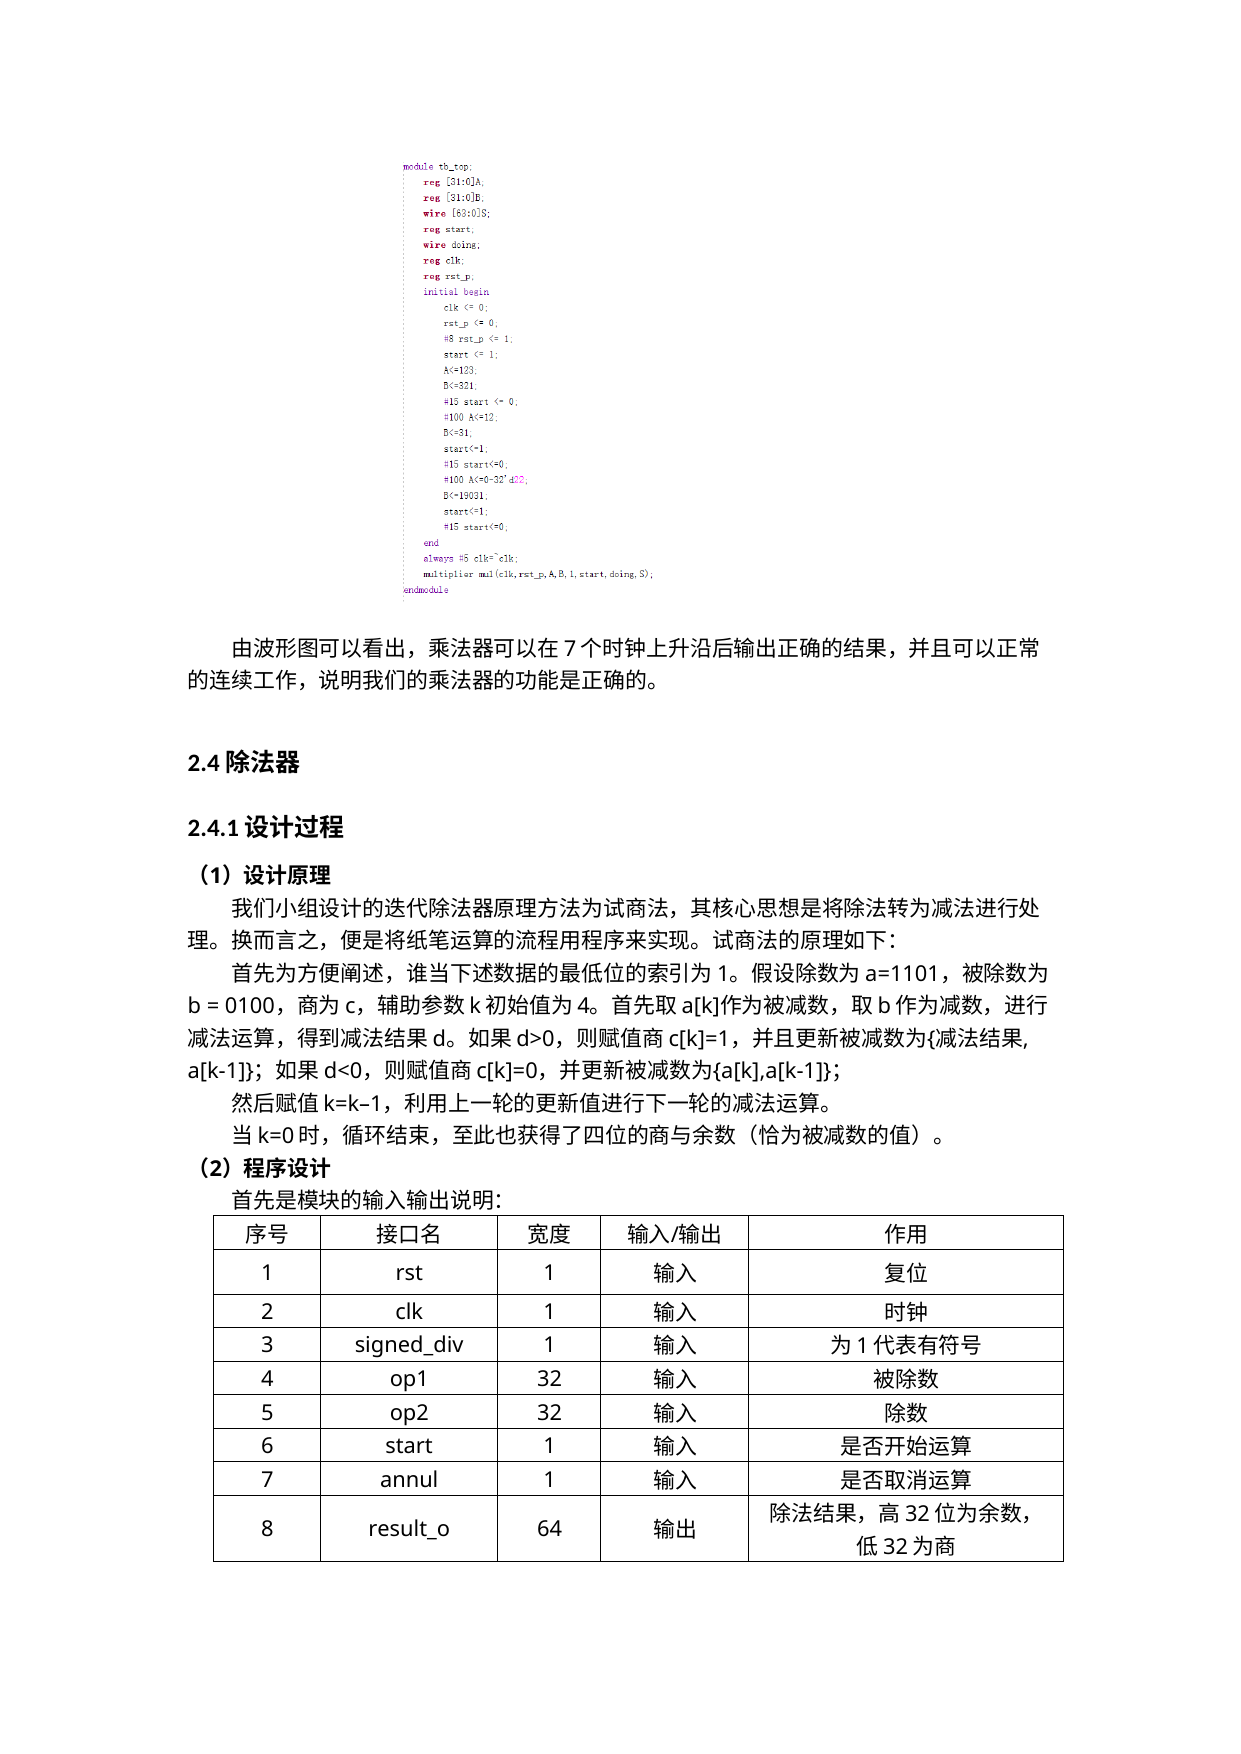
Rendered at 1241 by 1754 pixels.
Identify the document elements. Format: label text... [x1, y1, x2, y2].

table_cell 1 [498, 1295, 600, 1327]
table_cell start [321, 1429, 497, 1461]
table_cell result_o [321, 1496, 497, 1561]
table_cell 1 [498, 1462, 600, 1495]
table_header 输入/输出 [601, 1216, 748, 1249]
text 当k=0时，循环结束，至此也获得了四位的商与余数（恰为被减数的值）。 [187, 1118, 1053, 1150]
table_cell 1 [498, 1328, 600, 1361]
table_cell 1 [214, 1250, 320, 1293]
table_cell 1 [498, 1429, 600, 1461]
table_cell 输入 [601, 1250, 748, 1293]
text 首先是模块的输入输出说明： [187, 1183, 1053, 1215]
table_cell 4 [214, 1362, 320, 1394]
text 首先为方便阐述，谁当下述数据的最低位的索引为1。假设除数为a=1101，被除数为b = 0100，商为c，辅助参数k初始值为4。首先取a[k]作为被减数，取b作为减数，进行减法运算，得到减法结果d。如果d>0，则赋值商c[k]=1，并且更新被减数为{减法结果, a[k-1]}；如果d<0，则赋值商c[k]=0，并更新被减数为{a[k],a[k-1]}； [187, 955, 1053, 1085]
table_header 宽度 [498, 1216, 600, 1249]
text 2.4.1 设计过程 [187, 793, 1053, 858]
table_cell 输入 [601, 1362, 748, 1394]
table_cell rst [321, 1250, 497, 1293]
table_cell 输入 [601, 1295, 748, 1327]
text 由波形图可以看出，乘法器可以在7个时钟上升沿后输出正确的结果，并且可以正常的连续工作，说明我们的乘法器的功能是正确的。 [187, 630, 1053, 695]
table_cell 输出 [601, 1496, 748, 1561]
text （1）设计原理 [187, 858, 1053, 890]
table_cell 7 [214, 1462, 320, 1495]
table_cell 输入 [601, 1429, 748, 1461]
table_cell op2 [321, 1395, 497, 1428]
table_cell 输入 [601, 1462, 748, 1495]
table_cell 是否开始运算 [749, 1429, 1063, 1461]
table_cell 除数 [749, 1395, 1063, 1428]
table_cell clk [321, 1295, 497, 1327]
table_cell annul [321, 1462, 497, 1495]
text 2.4 除法器 [187, 728, 1053, 793]
table_cell signed_div [321, 1328, 497, 1361]
table_header 接口名 [321, 1216, 497, 1249]
table_cell 是否取消运算 [749, 1462, 1063, 1495]
text （2）程序设计 [187, 1150, 1053, 1183]
table_header 作用 [749, 1216, 1063, 1249]
table_cell 3 [214, 1328, 320, 1361]
table_cell 除法结果，高32位为余数，低32为商 [749, 1496, 1063, 1561]
table_cell 输入 [601, 1328, 748, 1361]
text 我们小组设计的迭代除法器原理方法为试商法，其核心思想是将除法转为减法进行处理。换而言之，便是将纸笔运算的流程用程序来实现。试商法的原理如下： [187, 890, 1053, 955]
table_cell 32 [498, 1395, 600, 1428]
table_cell 为1代表有符号 [749, 1328, 1063, 1361]
picture [402, 162, 839, 602]
table_cell 8 [214, 1496, 320, 1561]
table_cell 5 [214, 1395, 320, 1428]
table_cell 64 [498, 1496, 600, 1561]
table_cell 时钟 [749, 1295, 1063, 1327]
table_cell 输入 [601, 1395, 748, 1428]
text 然后赋值k=k–1，利用上一轮的更新值进行下一轮的减法运算。 [187, 1085, 1053, 1118]
table_cell 被除数 [749, 1362, 1063, 1394]
table_cell 复位 [749, 1250, 1063, 1293]
table_cell 1 [498, 1250, 600, 1293]
table_cell 32 [498, 1362, 600, 1394]
table_header 序号 [214, 1216, 320, 1249]
table_cell op1 [321, 1362, 497, 1394]
table_cell 6 [214, 1429, 320, 1461]
table_cell 2 [214, 1295, 320, 1327]
